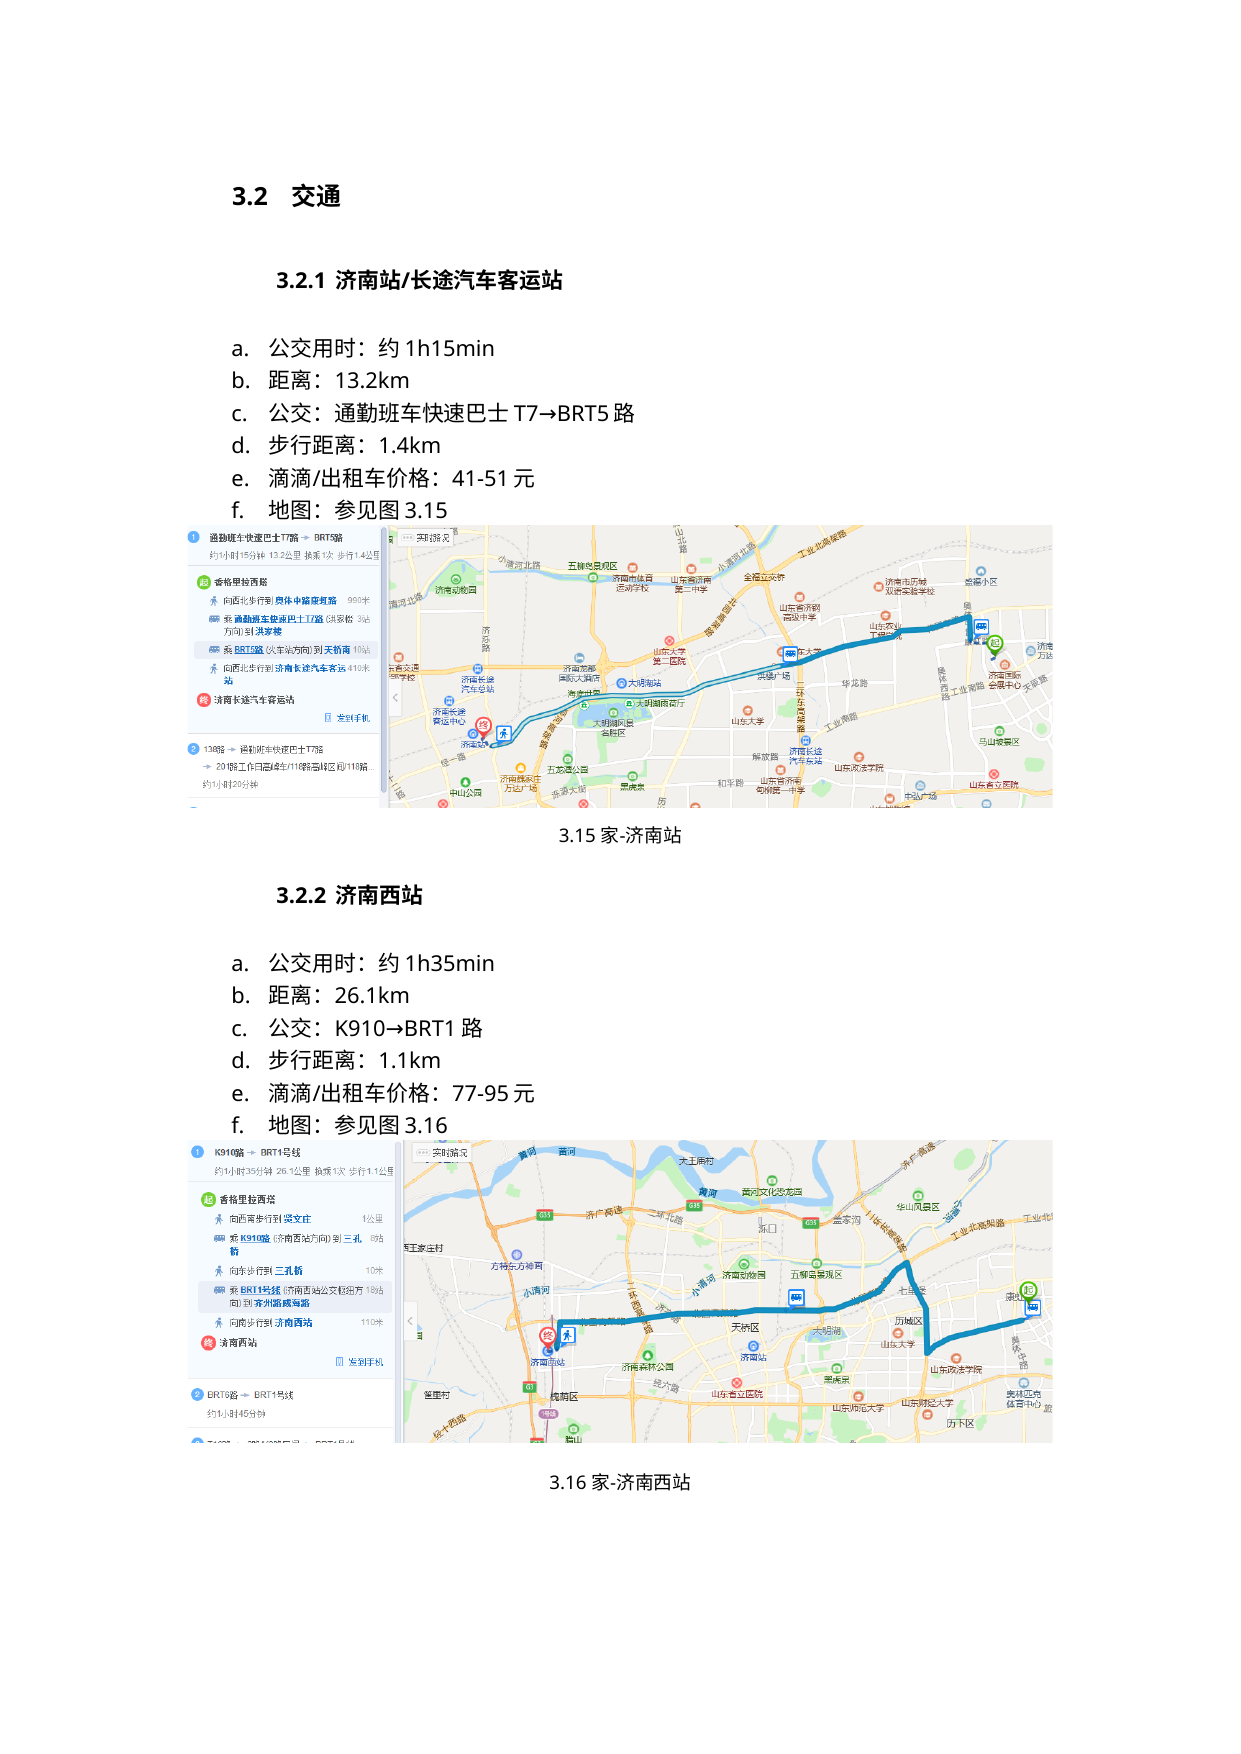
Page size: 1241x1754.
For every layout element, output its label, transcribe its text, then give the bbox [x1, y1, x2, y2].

list 步行距离：1.4km [231, 428, 1053, 461]
text 3.16 家-济南西站 [187, 1465, 1053, 1498]
list 地图：参见图3.16 [231, 1108, 1053, 1140]
subtitle 济南西站 [276, 878, 1031, 910]
text 3.15 家-济南站 [187, 818, 1053, 851]
list 公交：K910→BRT1路 [231, 1010, 1053, 1043]
list 距离：26.1km [231, 978, 1053, 1010]
list 步行距离：1.1km [231, 1043, 1053, 1075]
list 公交用时：约1h35min [231, 945, 1053, 978]
list 公交：通勤班车快速巴士T7→BRT5路 [231, 396, 1053, 428]
list 滴滴/出租车价格：77-95元 [231, 1075, 1053, 1108]
subtitle 交通 [232, 162, 1031, 227]
list 地图：参见图3.15 [231, 493, 1053, 525]
list 滴滴/出租车价格：41-51元 [231, 461, 1053, 493]
subtitle 济南站/长途汽车客运站 [276, 263, 1031, 296]
list 距离：13.2km [231, 363, 1053, 396]
picture [187, 525, 1053, 808]
list 公交用时：约1h15min [231, 331, 1053, 363]
picture [187, 1140, 1053, 1443]
